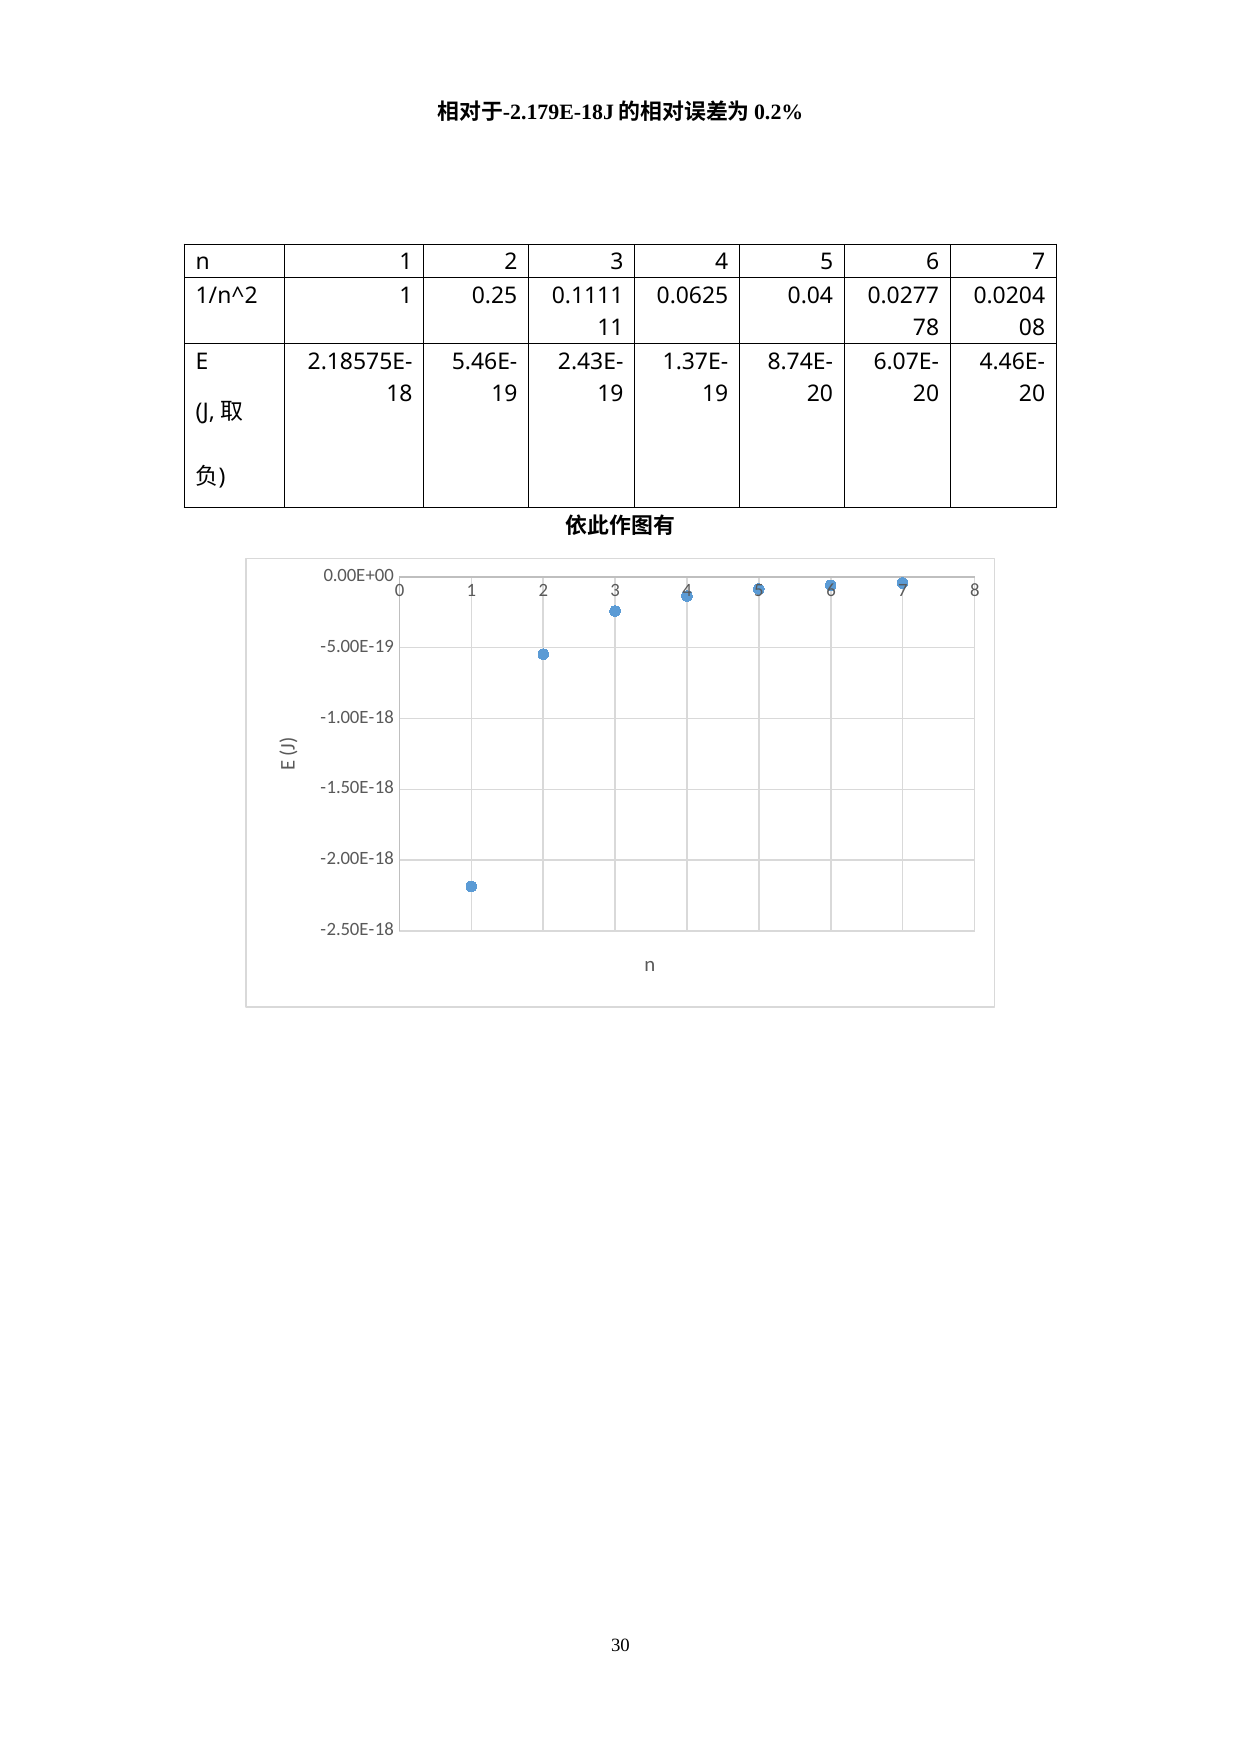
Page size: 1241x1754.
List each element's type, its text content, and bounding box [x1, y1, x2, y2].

table_header 7 [951, 245, 1056, 277]
table_cell 8.74E-20 [740, 344, 844, 507]
table_cell 4.46E-20 [951, 344, 1056, 507]
table_header 3 [529, 245, 634, 277]
table_cell 0.04 [740, 278, 844, 343]
table_cell 5.46E-19 [424, 344, 528, 507]
table_cell 1/n^2 [185, 278, 284, 343]
table_cell 1.37E-19 [635, 344, 739, 507]
table_cell 1 [285, 278, 423, 343]
text 依此作图有 [75, 508, 1165, 540]
table_header 6 [845, 245, 950, 277]
table_header n [185, 245, 284, 277]
table_cell 0.0625 [635, 278, 739, 343]
table_header 5 [740, 245, 844, 277]
table_cell 0.111111 [529, 278, 634, 343]
table_cell 0.020408 [951, 278, 1056, 343]
table_cell E (J, 取负) [185, 344, 284, 507]
table_header 1 [285, 245, 423, 277]
table_header 4 [635, 245, 739, 277]
table_cell 2.43E-19 [529, 344, 634, 507]
table_header 2 [424, 245, 528, 277]
text 相对于-2.179E-18J的相对误差为0.2% [75, 93, 1165, 126]
table_cell 0.027778 [845, 278, 950, 343]
table_cell 0.25 [424, 278, 528, 343]
table_cell 6.07E-20 [845, 344, 950, 507]
table_cell 2.18575E-18 [285, 344, 423, 507]
